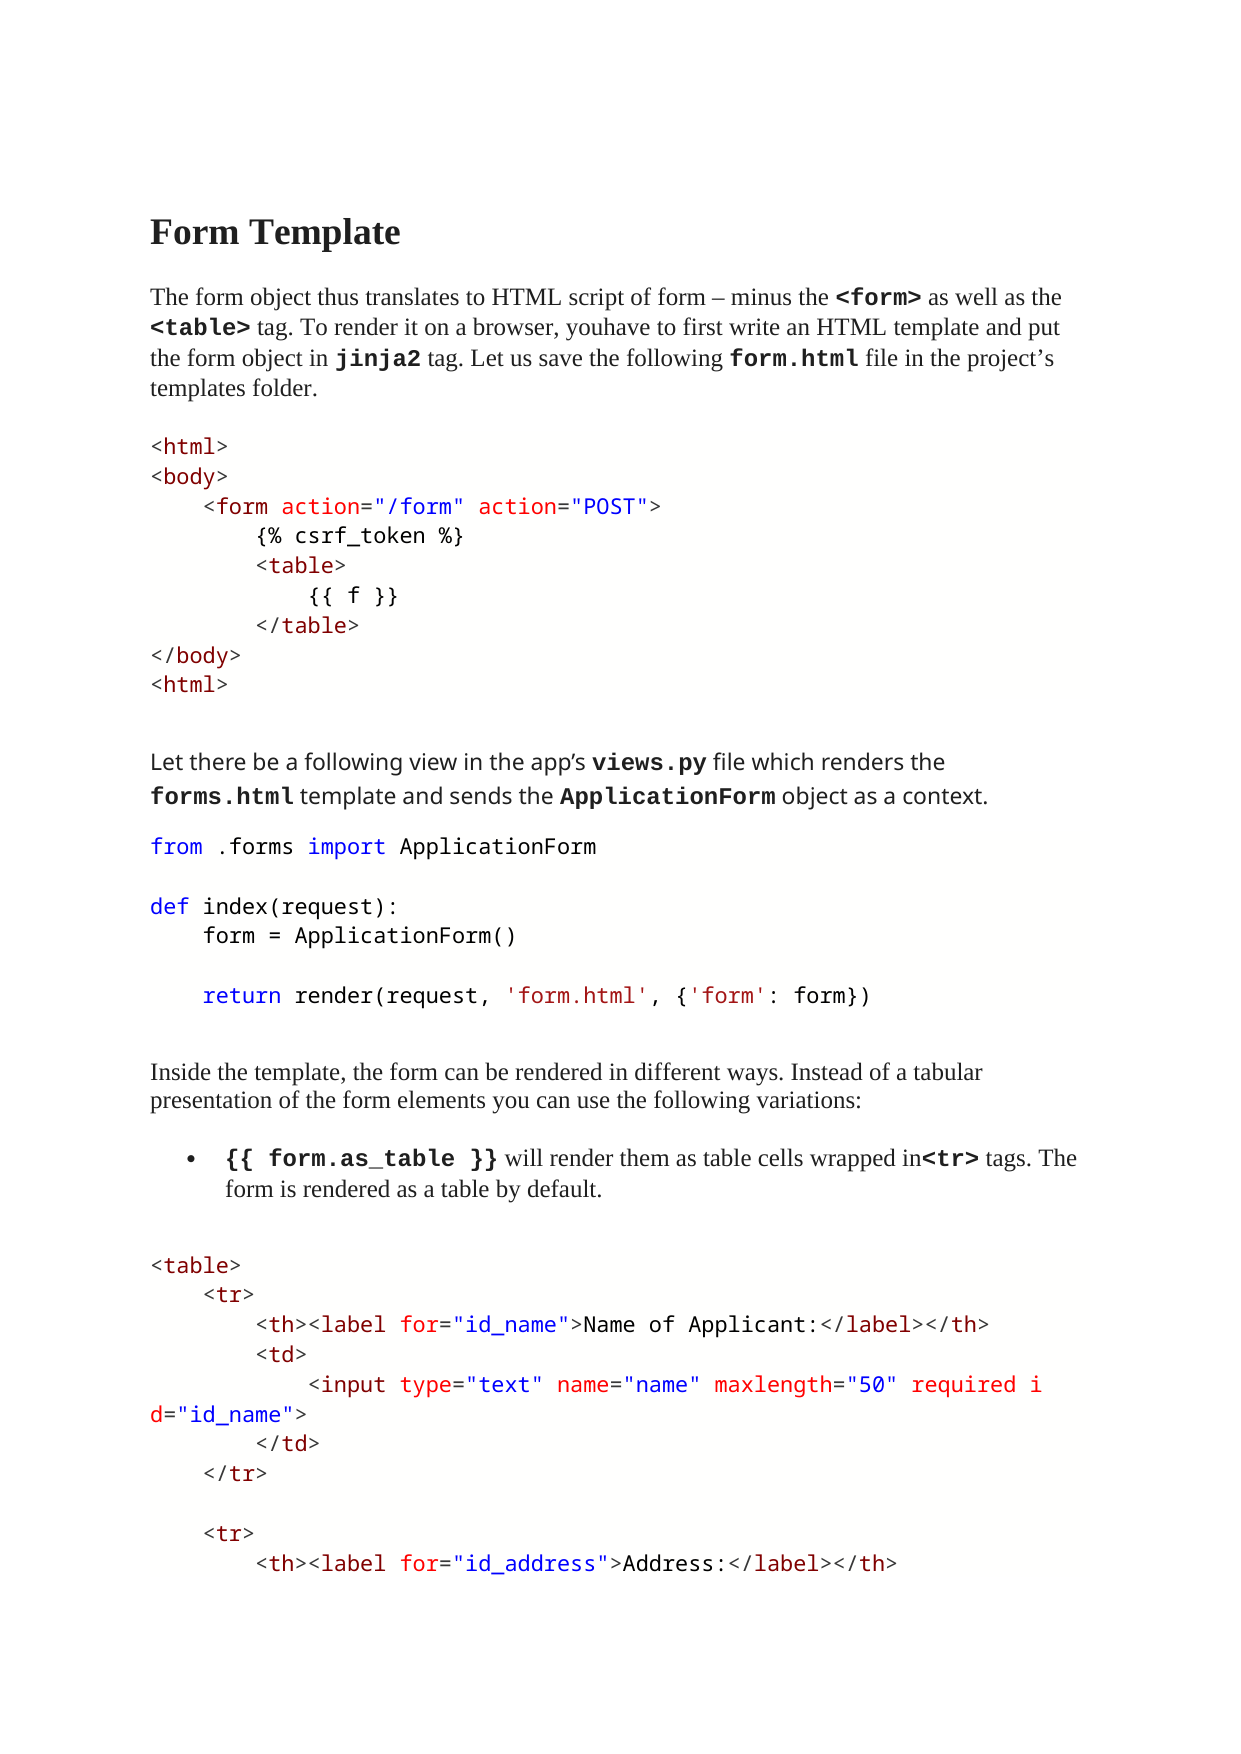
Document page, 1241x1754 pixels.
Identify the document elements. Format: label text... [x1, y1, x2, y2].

text <html> [150, 431, 1090, 461]
text Let there be a following view in the app’s views.py file which renders the forms.html template and sends the ApplicationForm object as a context. [150, 746, 1090, 812]
text <th><label for="id_name">Name of Applicant:</label></th> [150, 1309, 1090, 1339]
text return render(request, 'form.html', {'form': form}) [150, 980, 1090, 1010]
text <html> [150, 669, 1090, 699]
list {{ form.as_table }} will render them as table cells wrapped in<tr> tags. The form is rendered as a table by default. [187, 1143, 1090, 1203]
text <table> [150, 550, 1090, 580]
text {% csrf_token %} [150, 521, 1090, 550]
text <tr> [150, 1518, 1090, 1547]
text </body> [150, 640, 1090, 669]
text form = ApplicationForm() [150, 921, 1090, 950]
subtitle Form Template [150, 209, 1090, 252]
text <body> [150, 461, 1090, 491]
text {{ f }} [150, 580, 1090, 610]
text <table> [150, 1249, 1090, 1279]
text <td> [150, 1339, 1090, 1369]
text The form object thus translates to HTML script of form – minus the <form> as well as the <table> tag. To render it on a browser, youhave to first write an HTML template and put the form object in jinja2 tag. Let us save the following form.html file in the project’s templates folder. [150, 282, 1090, 402]
text </tr> [150, 1458, 1090, 1488]
text </td> [150, 1428, 1090, 1458]
text <tr> [150, 1279, 1090, 1309]
text <th><label for="id_address">Address:</label></th> [150, 1547, 1090, 1577]
text Inside the template, the form can be rendered in different ways. Instead of a tabular presentation of the form elements you can use the following variations: [150, 1057, 1090, 1114]
text </table> [150, 610, 1090, 640]
text <form action="/form" action="POST"> [150, 491, 1090, 521]
text <input type="text" name="name" maxlength="50" required id="id_name"> [150, 1369, 1090, 1428]
text from .forms import ApplicationForm [150, 831, 1090, 861]
text def index(request): [150, 891, 1090, 921]
